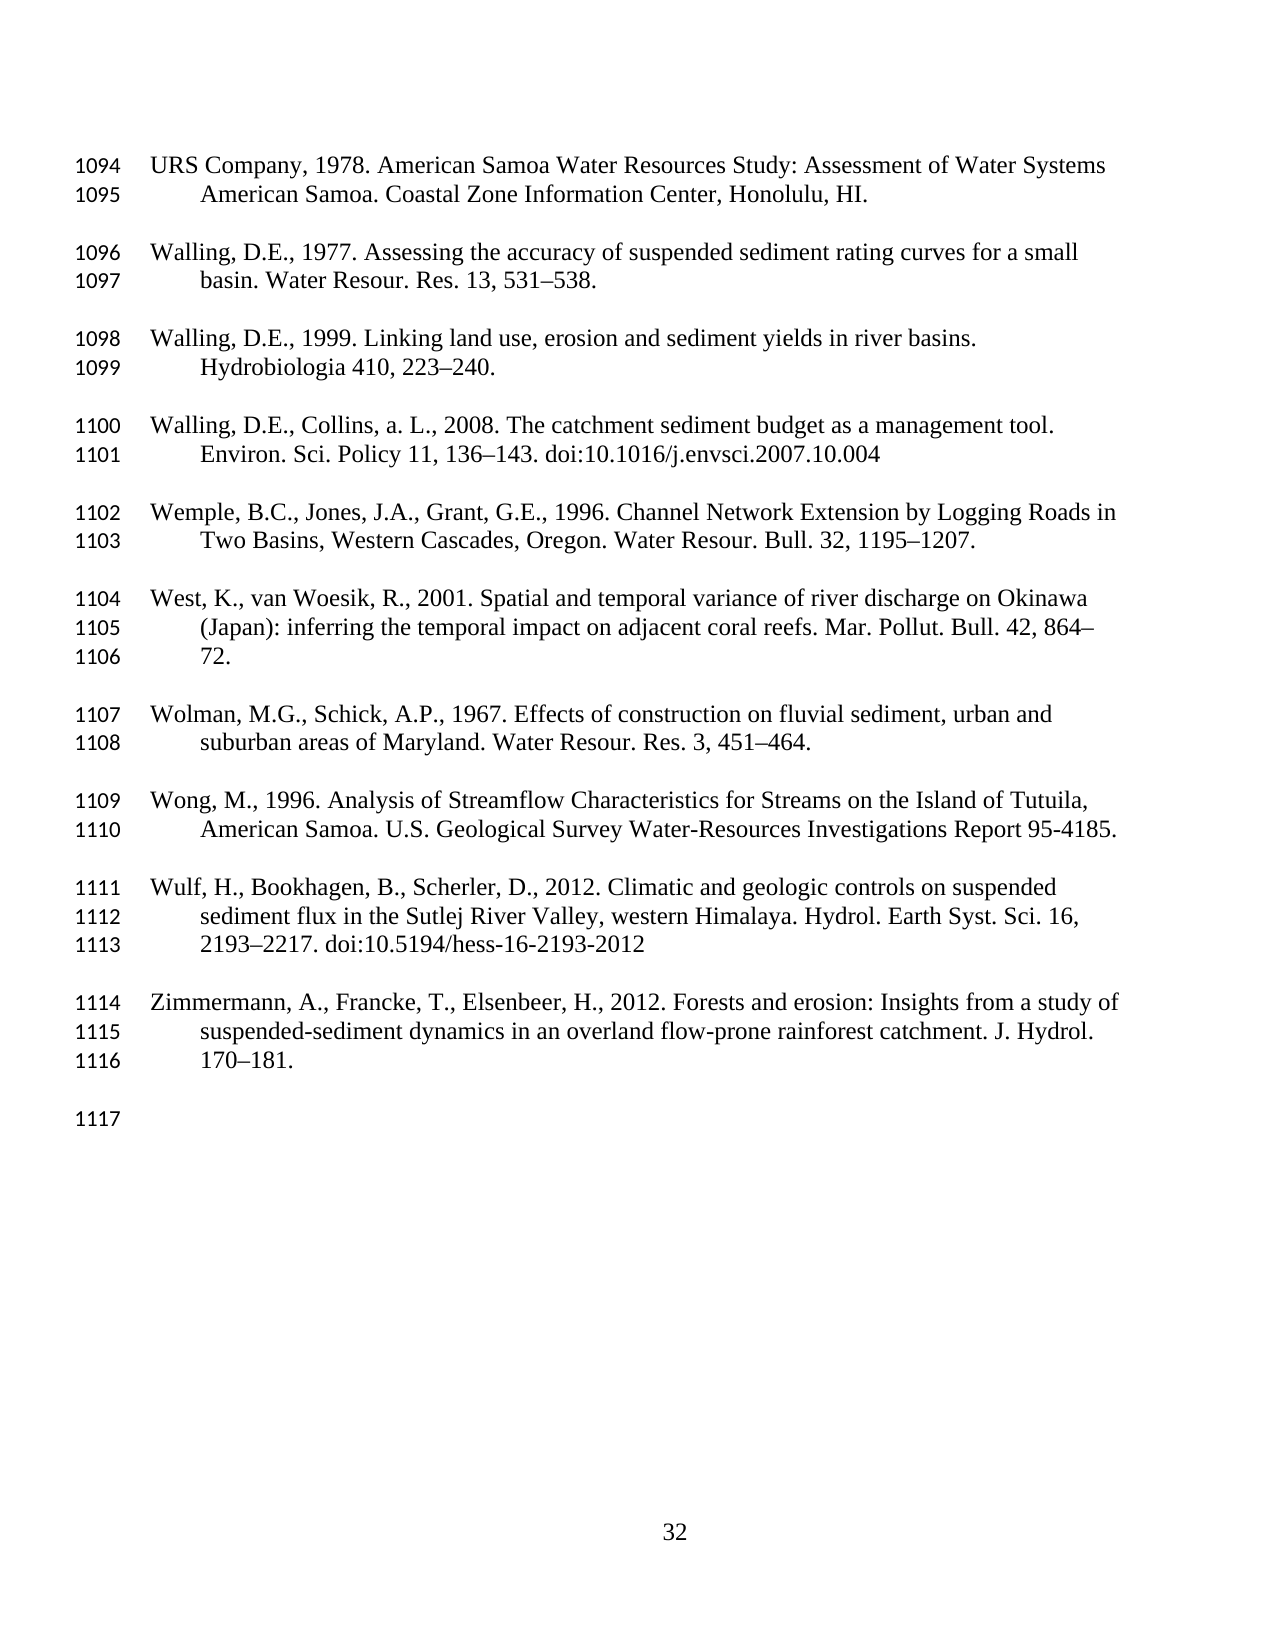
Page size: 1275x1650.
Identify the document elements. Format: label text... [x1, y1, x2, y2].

text Walling, D.E., 1999. Linking land use, erosion and sediment yields in river basins. Hydrobiologia 410, 223–240. [150, 323, 1125, 381]
text West, K., van Woesik, R., 2001. Spatial and temporal variance of river discharge on Okinawa (Japan): inferring the temporal impact on adjacent coral reefs. Mar. Pollut. Bull. 42, 864–72. [150, 583, 1125, 669]
text Walling, D.E., Collins, a. L., 2008. The catchment sediment budget as a management tool. Environ. Sci. Policy 11, 136–143. doi:10.1016/j.envsci.2007.10.004 [150, 410, 1125, 467]
text Wemple, B.C., Jones, J.A., Grant, G.E., 1996. Channel Network Extension by Logging Roads in Two Basins, Western Cascades, Oregon. Water Resour. Bull. 32, 1195–1207. [150, 497, 1125, 554]
text Wong, M., 1996. Analysis of Streamflow Characteristics for Streams on the Island of Tutuila, American Samoa. U.S. Geological Survey Water-Resources Investigations Report 95-4185. [150, 785, 1125, 843]
text Wolman, M.G., Schick, A.P., 1967. Effects of construction on fluvial sediment, urban and suburban areas of Maryland. Water Resour. Res. 3, 451–464. [150, 699, 1125, 756]
text URS Company, 1978. American Samoa Water Resources Study: Assessment of Water Systems American Samoa. Coastal Zone Information Center, Honolulu, HI. [150, 150, 1125, 207]
text Zimmermann, A., Francke, T., Elsenbeer, H., 2012. Forests and erosion: Insights from a study of suspended-sediment dynamics in an overland flow-prone rainforest catchment. J. Hydrol. 170–181. [150, 987, 1125, 1074]
text Walling, D.E., 1977. Assessing the accuracy of suspended sediment rating curves for a small basin. Water Resour. Res. 13, 531–538. [150, 237, 1125, 294]
text Wulf, H., Bookhagen, B., Scherler, D., 2012. Climatic and geologic controls on suspended sediment flux in the Sutlej River Valley, western Himalaya. Hydrol. Earth Syst. Sci. 16, 2193–2217. doi:10.5194/hess-16-2193-2012 [150, 872, 1125, 958]
